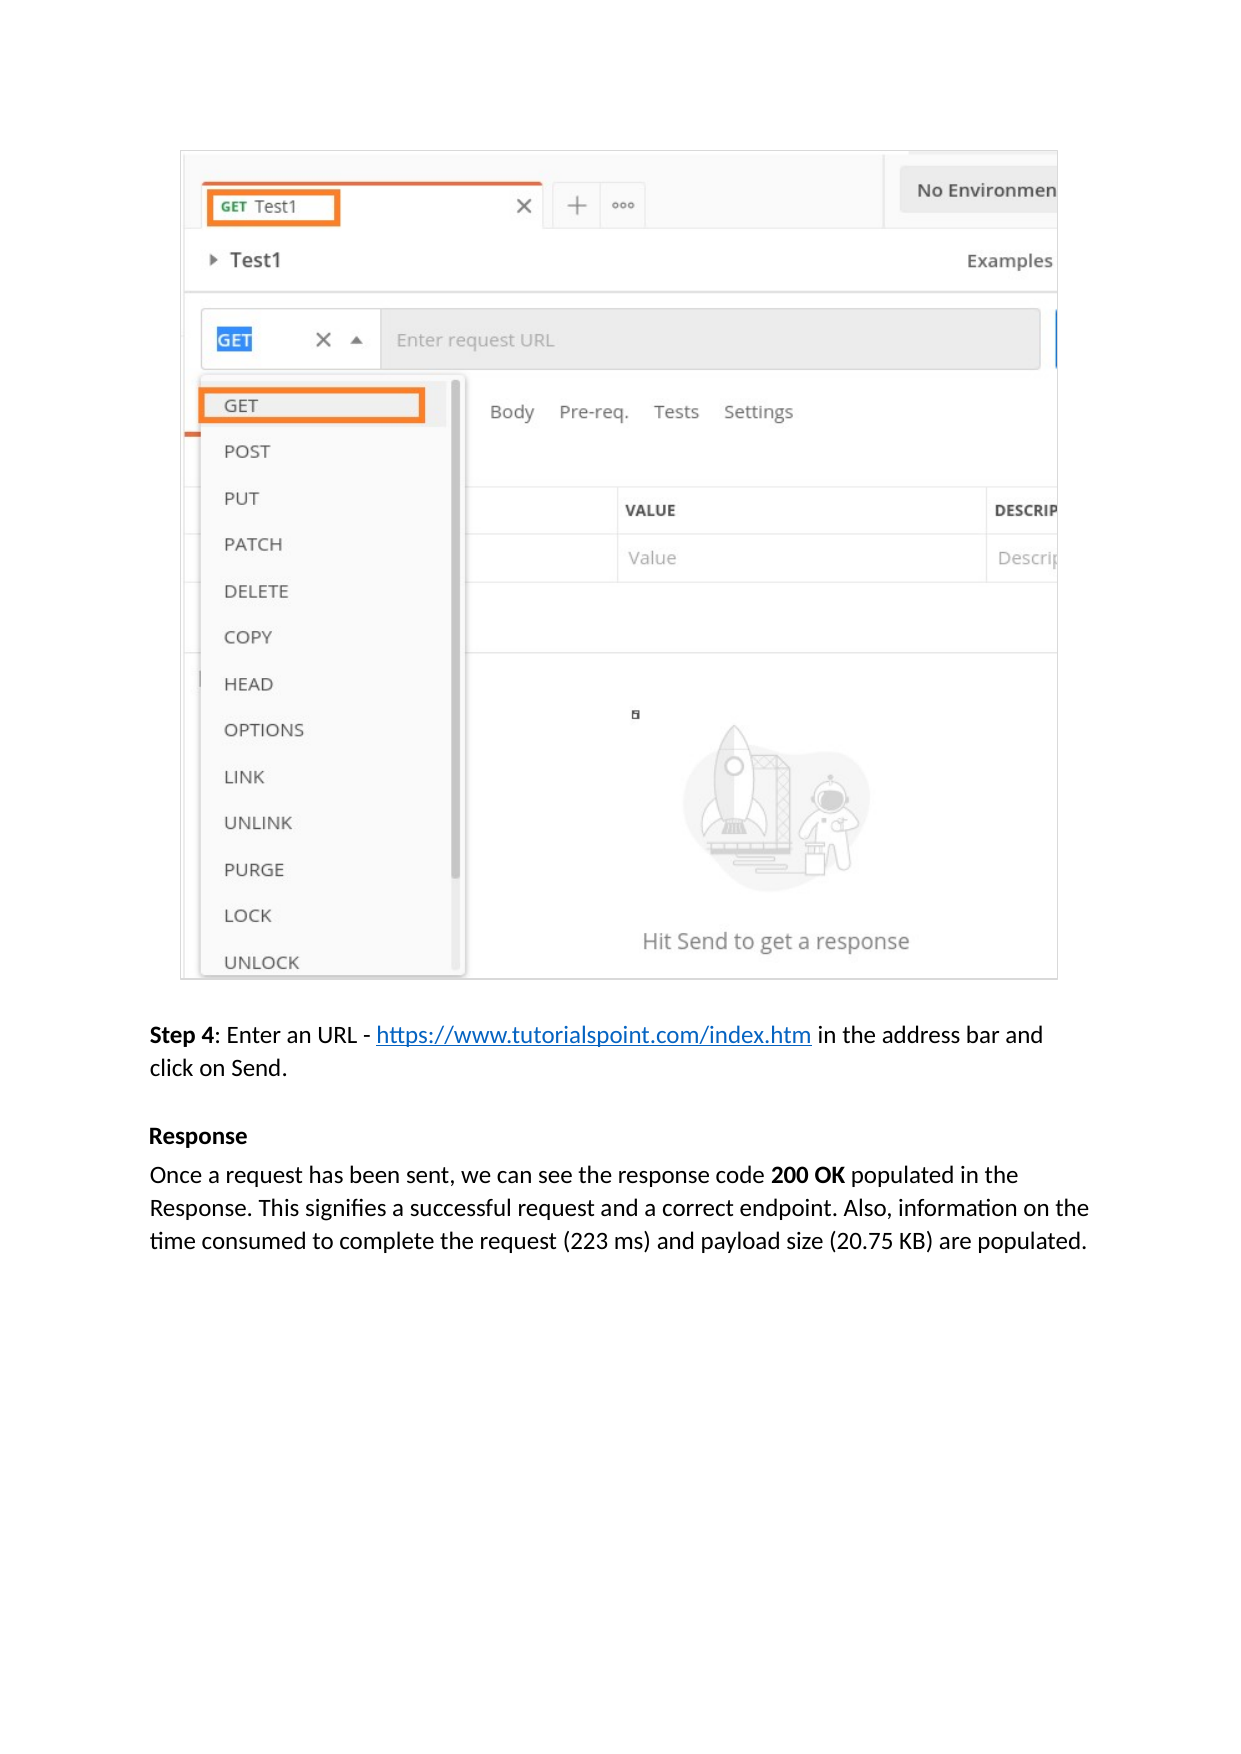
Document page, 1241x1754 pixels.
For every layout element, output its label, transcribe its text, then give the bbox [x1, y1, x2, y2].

text Step 4: Enter an URL - https://www.tutorialspoint.com/index.htm in the address bar and click on Send. [149, 1019, 1090, 1082]
subtitle Response [148, 1120, 1091, 1151]
text Once a request has been sent, we can see the response code 200 OK populated in the Response. This signifies a successful request and a correct endpoint. Also, information on the time consumed to complete the request (223 ms) and payload size (20.75 KB) are populated. [149, 1159, 1090, 1255]
picture [181, 151, 1057, 978]
